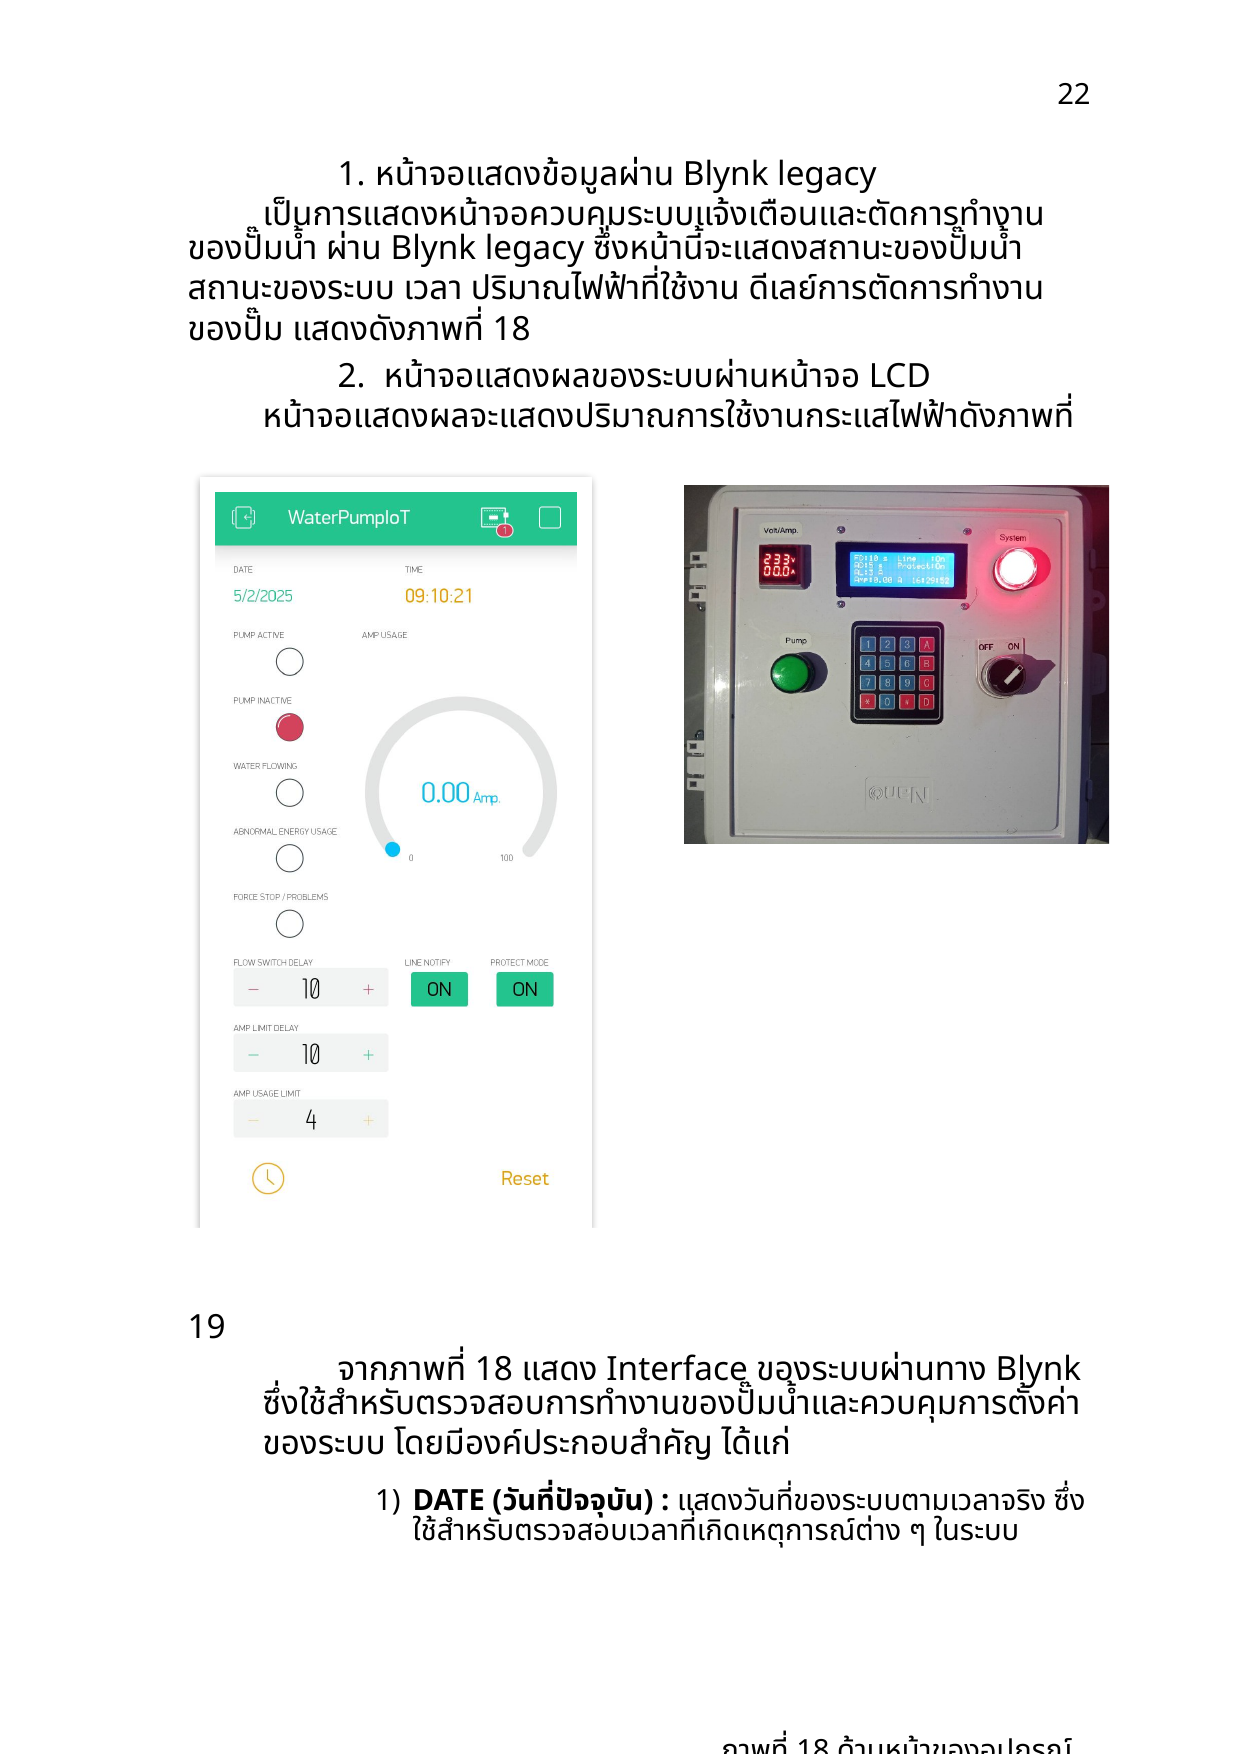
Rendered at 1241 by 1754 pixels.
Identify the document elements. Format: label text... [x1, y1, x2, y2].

list หน้าจอแสดงผลของระบบผ่านหน้าจอ LCD [337, 355, 1090, 396]
text เป็นการแสดงหน้าจอควบคุมระบบแจ้งเตือนและตัดการทำงานของปั๊มน้ำ ผ่าน Blynk legacy ซึ่งหน้านี้จะแสดงสถานะของปั๊มน้ำ สถานะของระบบ เวลา ปริมาณไฟฟ้าที่ใช้งาน ดีเลย์การตัดการทำงานของปั๊ม แสดงดังภาพที่ 18 [187, 193, 1090, 355]
list DATE (วันที่ปัจจุบัน) : แสดงวันที่ของระบบตามเวลาจริง ซึ่งใช้สำหรับตรวจสอบเวลาที่เกิดเหตุการณ์ต่าง ๆ ในระบบ [375, 1482, 1090, 1553]
list หน้าจอแสดงข้อมูลผ่าน Blynk legacy [337, 153, 1090, 193]
picture [215, 492, 577, 1218]
picture [684, 485, 1110, 844]
text จากภาพที่ 18 แสดง Interface ของระบบผ่านทาง Blynk ซึ่งใช้สำหรับตรวจสอบการทำงานของปั๊มน้ำและควบคุมการตั้งค่าของระบบ โดยมีองค์ประกอบสำคัญ ได้แก่ [262, 1348, 1090, 1470]
